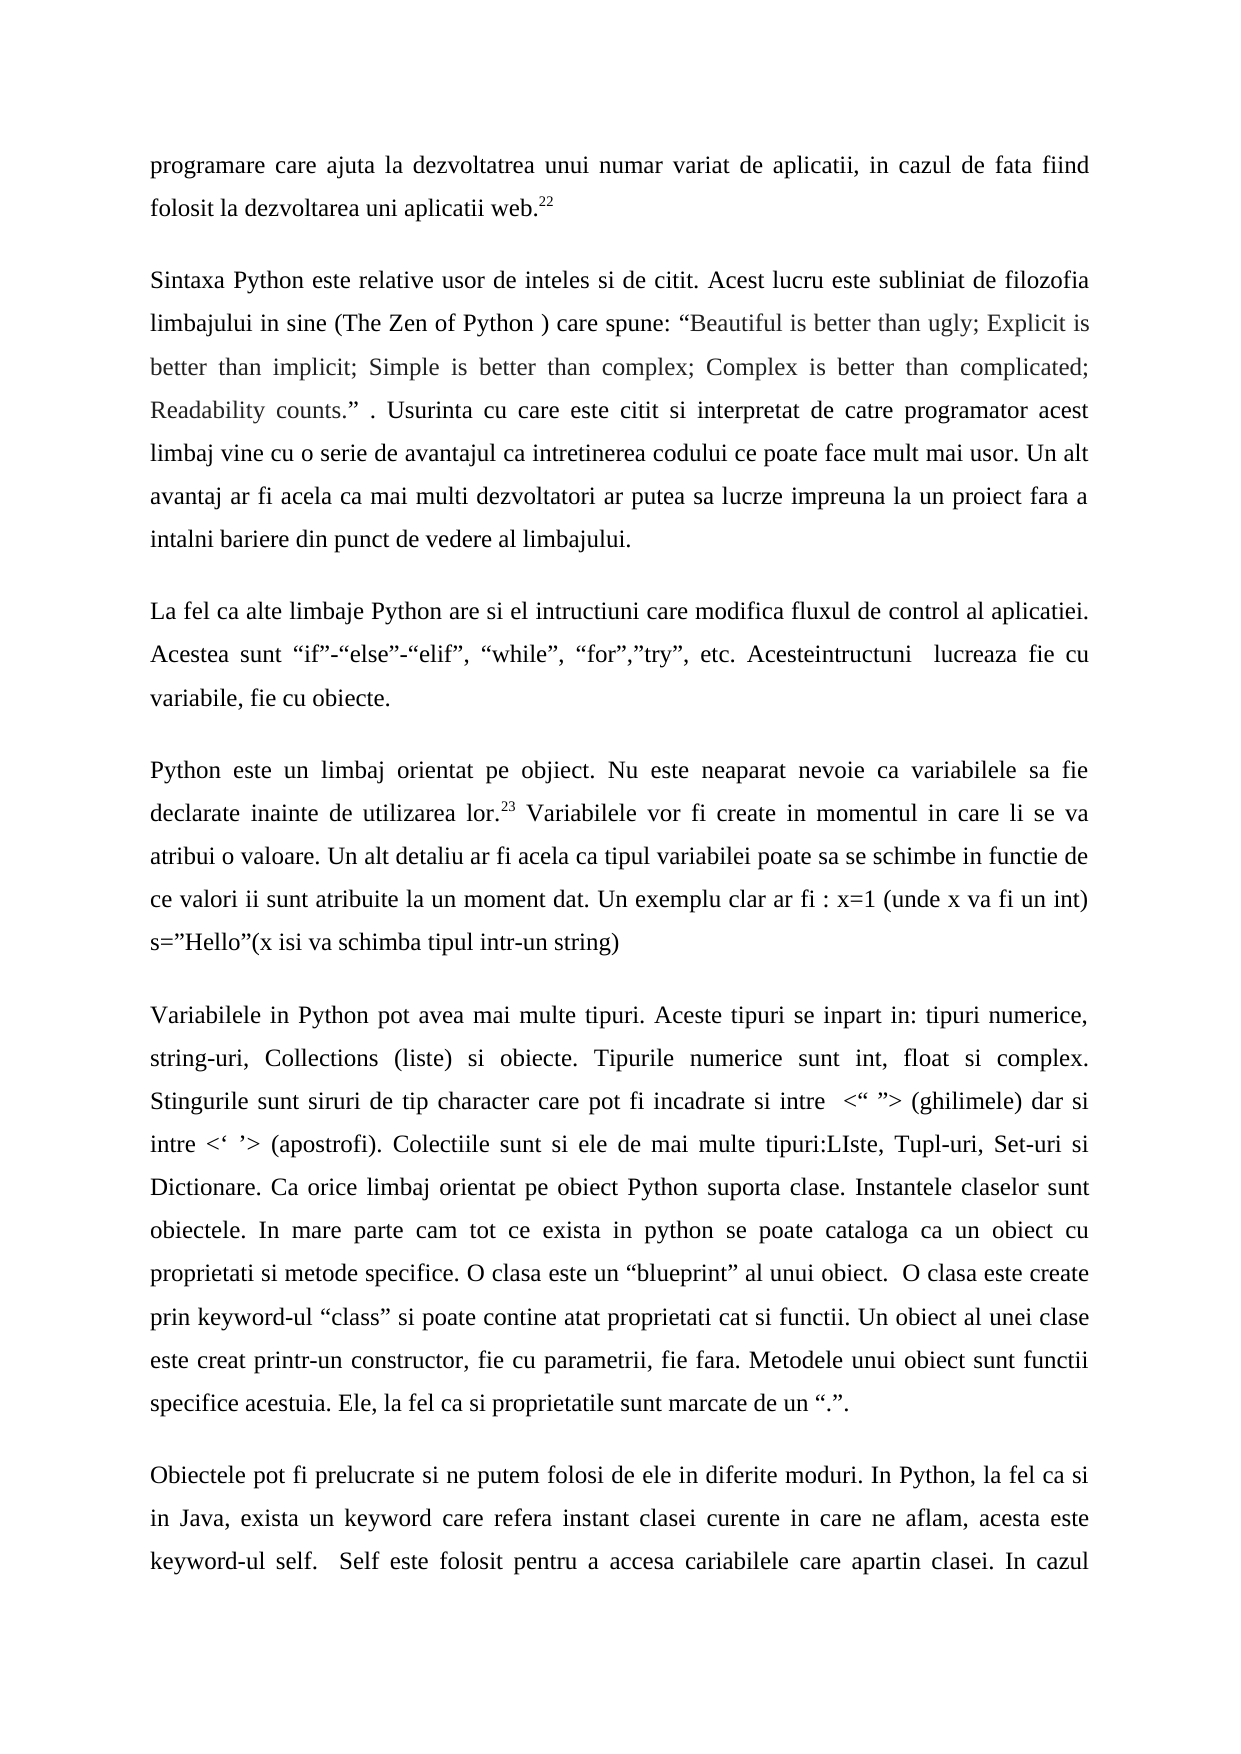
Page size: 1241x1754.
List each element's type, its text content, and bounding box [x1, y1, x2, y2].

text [150, 150, 1090, 222]
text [150, 1460, 1090, 1575]
text Sintaxa Python este relative usor de inteles si de citit. Acest lucru este subliniat de filozofia limbajului in sine (The Zen of Python ) care spune: “Beautiful is better than ugly; Explicit is better than implicit; Simple is better than complex; Complex is better than complicated; Readability counts.” . Usurinta cu care este citit si interpretat de catre programator acest limbaj vine cu o serie de avantajul ca intretinerea codului ce poate face mult mai usor. Un alt avantaj ar fi acela ca mai multi dezvoltatori ar putea sa lucrze impreuna la un proiect fara a intalni bariere din punct de vedere al limbajului. [150, 265, 1090, 553]
text Variabilele in Python pot avea mai multe tipuri. Aceste tipuri se inpart in: tipuri numerice, string-uri, Collections (liste) si obiecte. Tipurile numerice sunt int, float si complex. Stingurile sunt siruri de tip character care pot fi incadrate si intre <“ ”> (ghilimele) dar si intre <‘ ’> (apostrofi). Colectiile sunt si ele de mai multe tipuri:LIste, Tupl-uri, Set-uri si Dictionare. Ca orice limbaj orientat pe obiect Python suporta clase. Instantele claselor sunt obiectele. In mare parte cam tot ce exista in python se poate cataloga ca un obiect cu proprietati si metode specifice. O clasa este un “blueprint” al unui obiect. O clasa este create prin keyword-ul “class” si poate contine atat proprietati cat si functii. Un obiect al unei clase este creat printr-un constructor, fie cu parametrii, fie fara. Metodele unui obiect sunt functii specifice acestuia. Ele, la fel ca si proprietatile sunt marcate de un “.”. [150, 1000, 1090, 1417]
text Python este un limbaj orientat pe objiect. Nu este neaparat nevoie ca variabilele sa fie declarate inainte de utilizarea lor. Variabilele vor fi create in momentul in care li se va atribui o valoare. Un alt detaliu ar fi acela ca tipul variabilei poate sa se schimbe in functie de ce valori ii sunt atribuite la un moment dat. Un exemplu clar ar fi : x=1 (unde x va fi un int) s=”Hello”(x isi va schimba tipul intr-un string) [150, 755, 1090, 956]
text La fel ca alte limbaje Python are si el intructiuni care modifica fluxul de control al aplicatiei. Acestea sunt “if”-“else”-“elif”, “while”, “for”,”try”, etc. Acesteintructuni lucreaza fie cu variabile, fie cu obiecte. [150, 596, 1090, 711]
